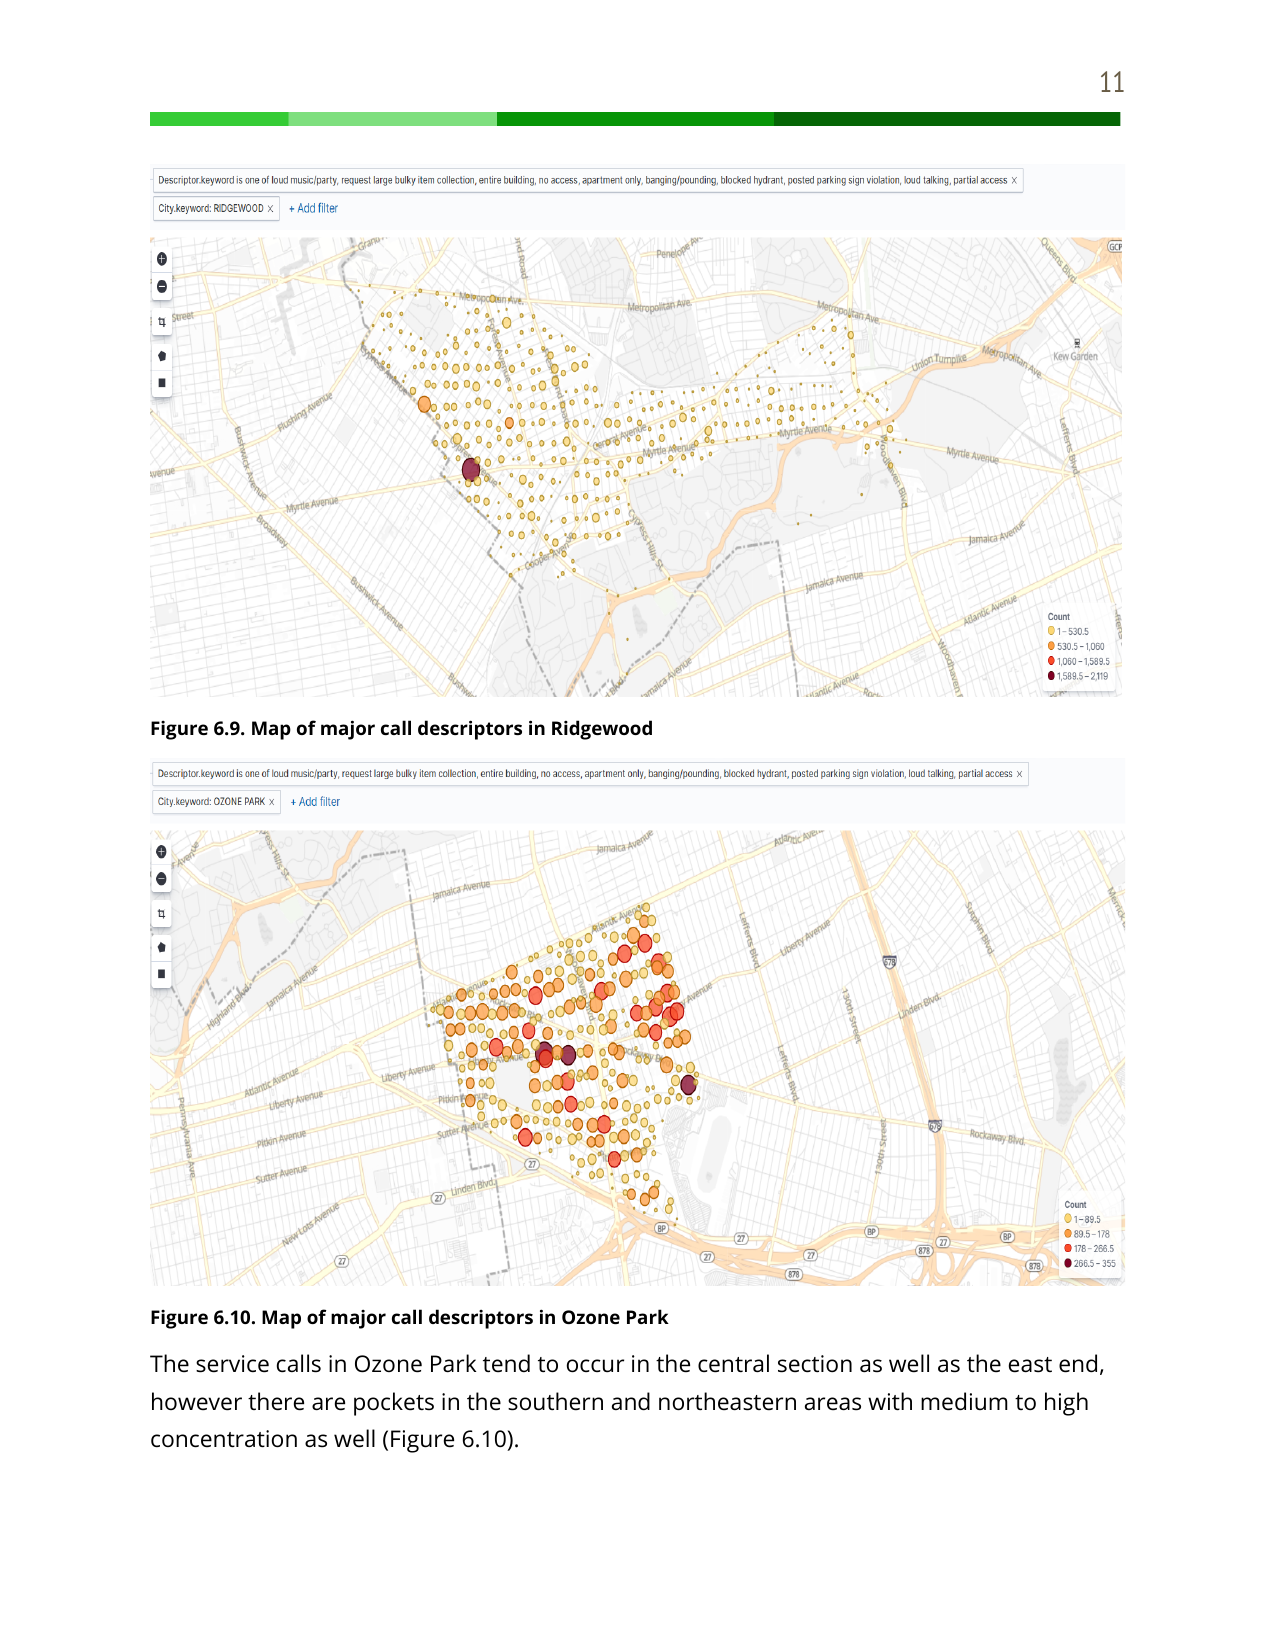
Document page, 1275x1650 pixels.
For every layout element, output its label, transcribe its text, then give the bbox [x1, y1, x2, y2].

picture [150, 112, 1121, 126]
picture [150, 164, 1125, 697]
text The service calls in Ozone Park tend to occur in the central section as well as the east end, however there are pockets in the southern and northeastern areas with medium to high concentration as well (Figure 6.10). [150, 1348, 1125, 1454]
picture [150, 758, 1125, 1286]
text Figure 6.9. Map of major call descriptors in Ridgewood [150, 716, 1125, 741]
text Figure 6.10. Map of major call descriptors in Ozone Park [150, 1305, 1125, 1330]
